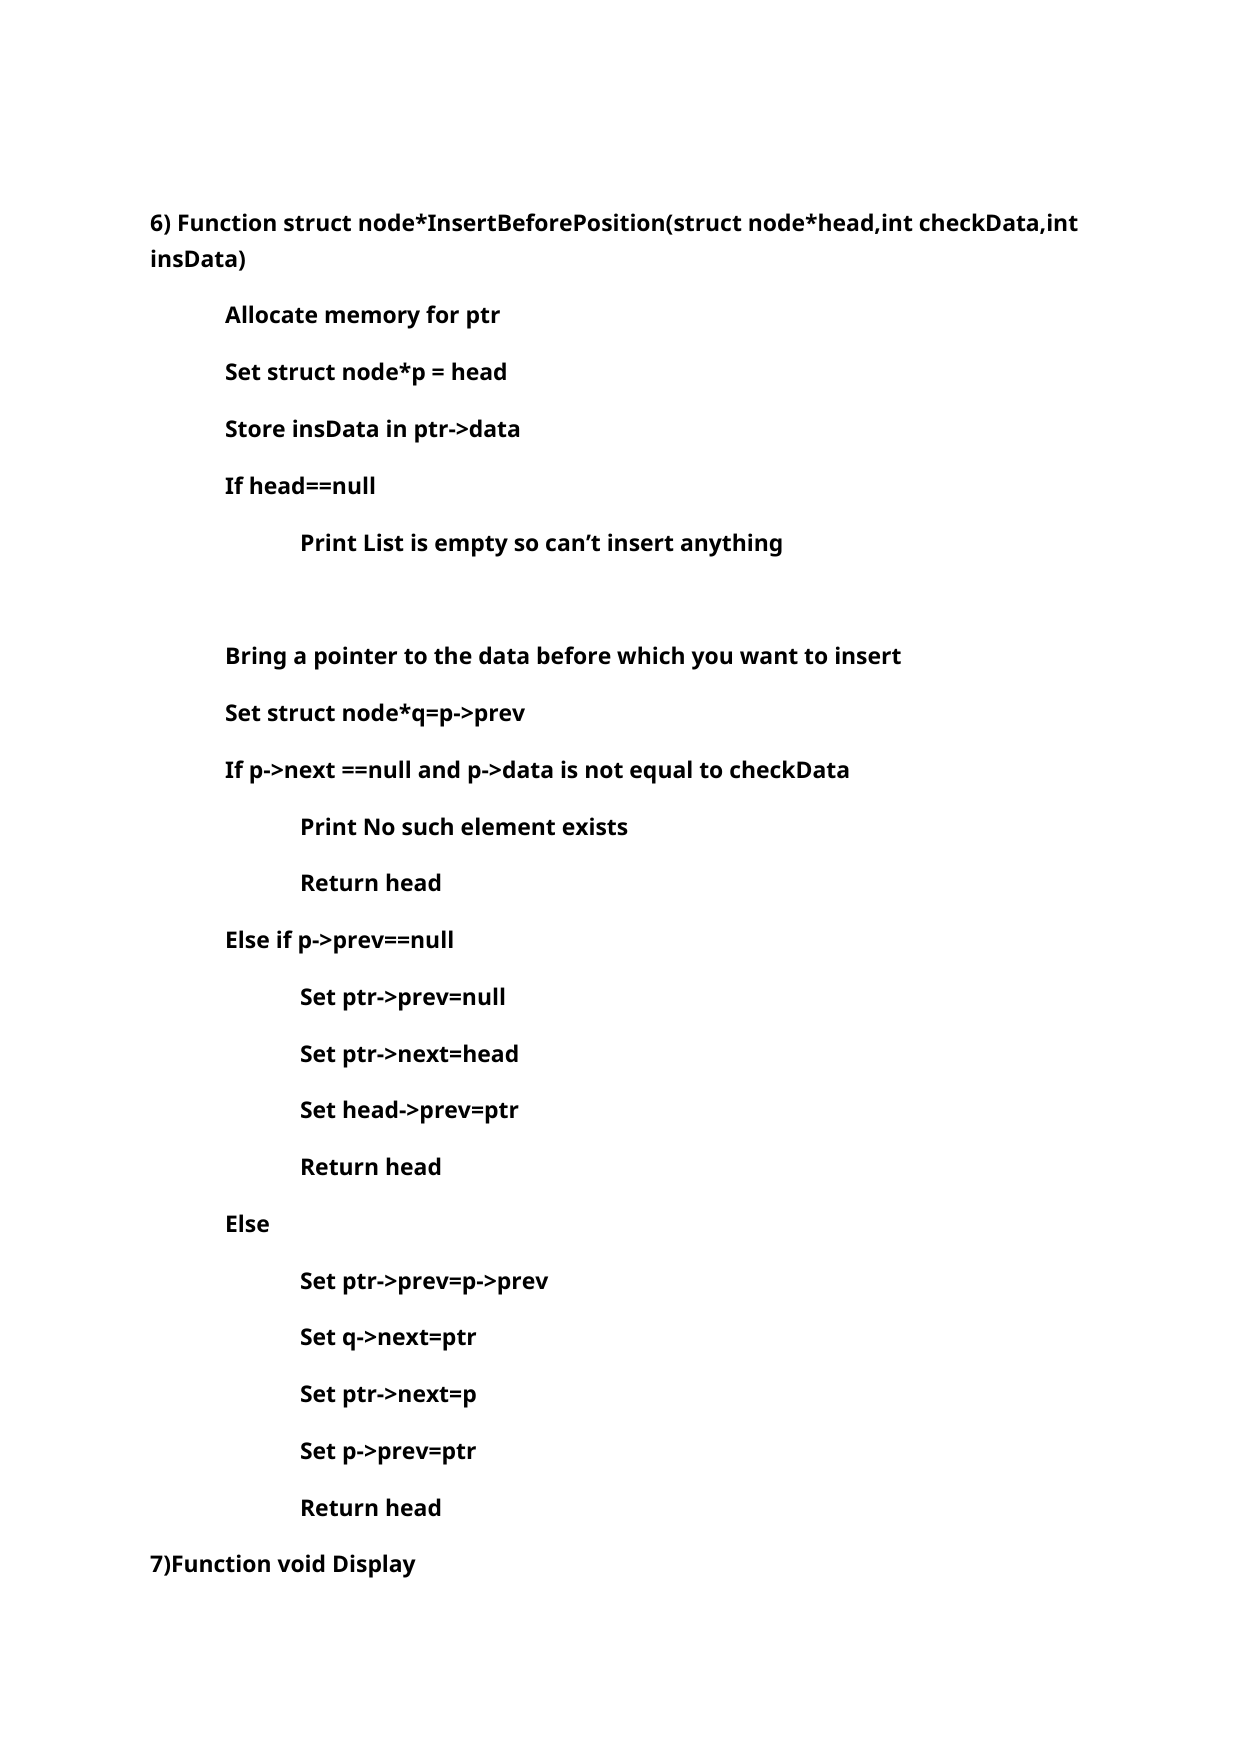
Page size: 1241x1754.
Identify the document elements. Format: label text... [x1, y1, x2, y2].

text Set ptr->prev=p->prev [225, 1264, 1090, 1296]
text Return head [150, 1151, 1090, 1182]
text Set ptr->prev=null [150, 981, 1090, 1012]
text 6) Function struct node*InsertBeforePosition(struct node*head,int checkData,int insData) [150, 207, 1090, 274]
text Print List is empty so can’t insert anything [150, 527, 1090, 558]
text Set q->next=ptr [225, 1321, 1090, 1353]
text Set struct node*p = head [150, 356, 1090, 387]
text Return head [150, 867, 1090, 898]
text Else if p->prev==null [150, 924, 1090, 955]
text If head==null [150, 470, 1090, 501]
text Set struct node*q=p->prev [150, 697, 1090, 728]
text Allocate memory for ptr [150, 299, 1090, 331]
text Bring a pointer to the data before which you want to insert [150, 640, 1090, 671]
text Set ptr->next=head [150, 1037, 1090, 1069]
text If p->next ==null and p->data is not equal to checkData [150, 754, 1090, 785]
text Return head [225, 1492, 1090, 1523]
text Print No such element exists [150, 810, 1090, 842]
text Set head->prev=ptr [150, 1094, 1090, 1126]
text 7)Function void Display [150, 1548, 1090, 1580]
text Set p->prev=ptr [225, 1435, 1090, 1466]
text Store insData in ptr->data [150, 413, 1090, 444]
text Else [150, 1208, 1090, 1239]
text Set ptr->next=p [225, 1378, 1090, 1409]
